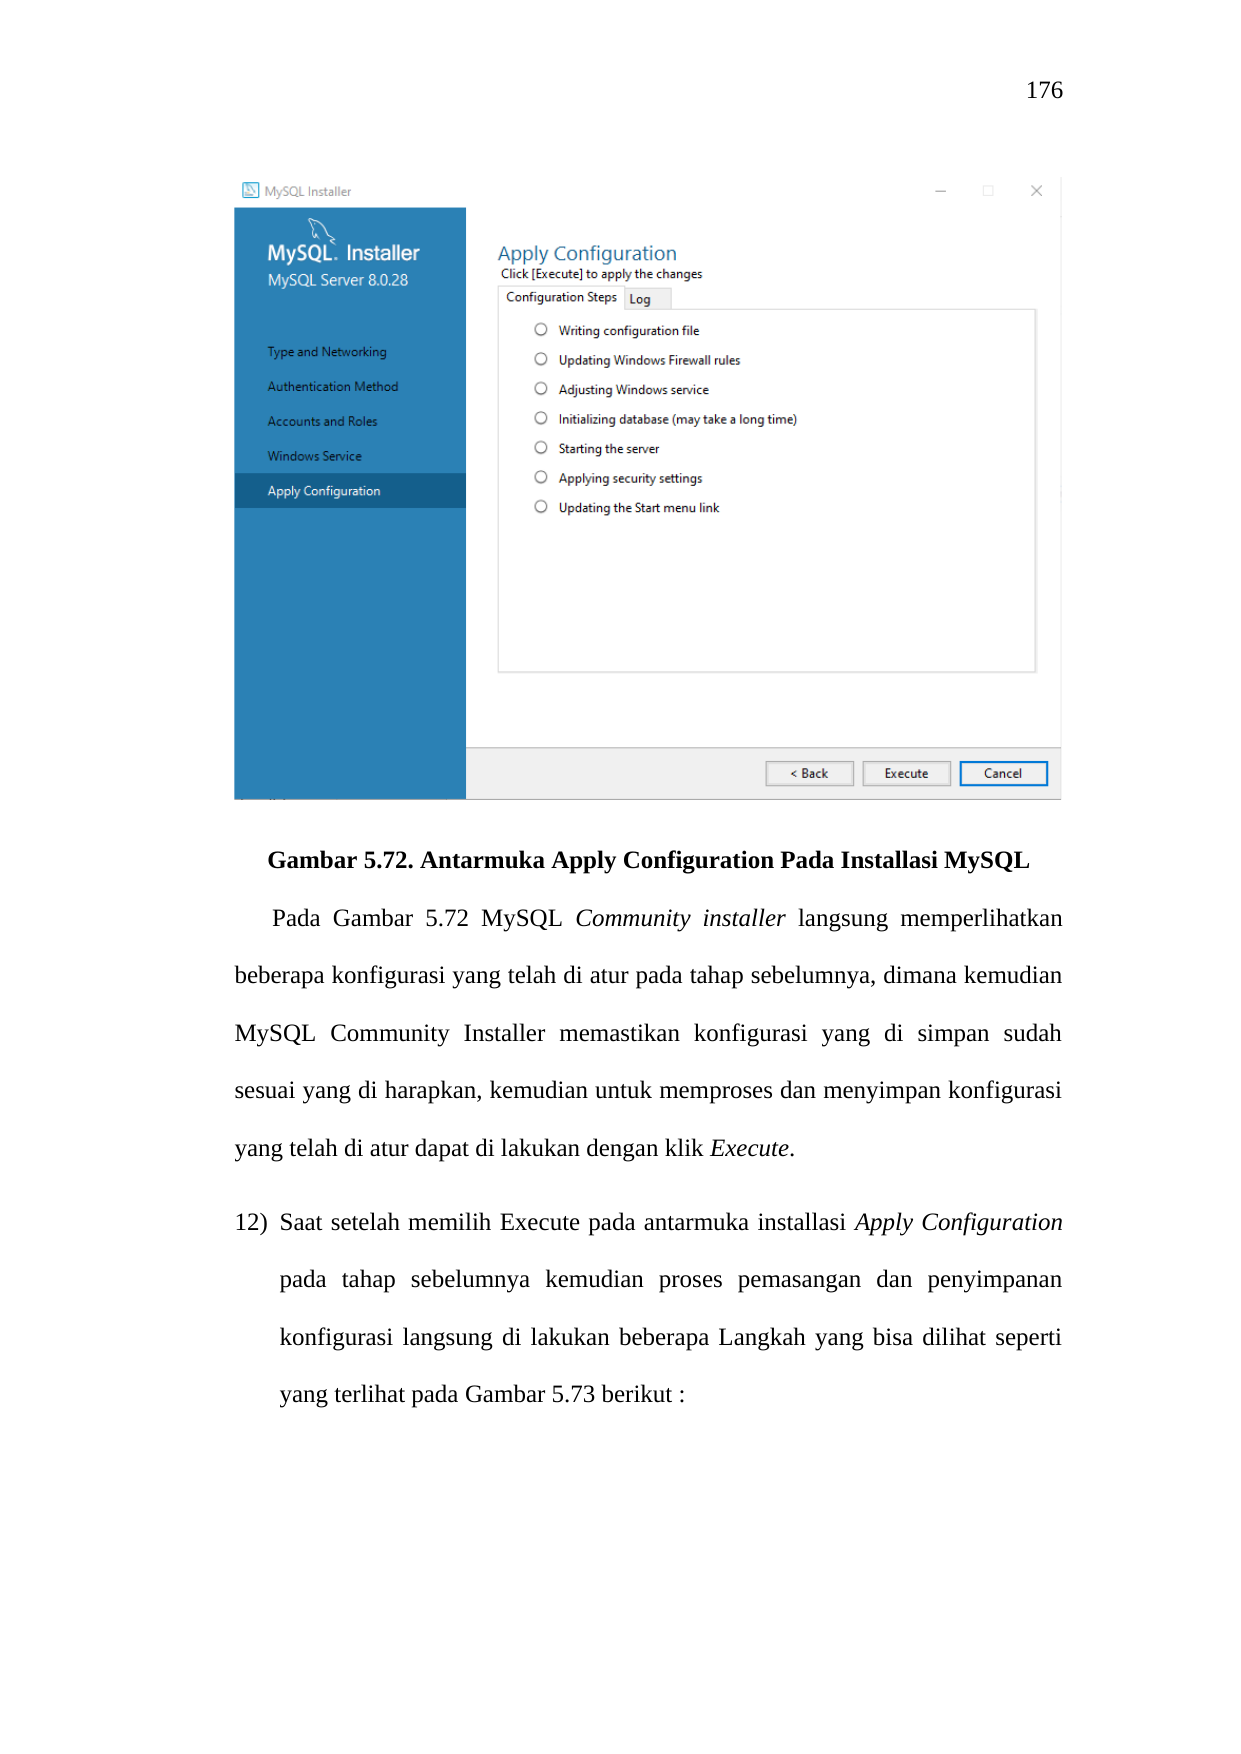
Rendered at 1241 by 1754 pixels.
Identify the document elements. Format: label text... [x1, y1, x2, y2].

picture [234, 177, 1062, 800]
